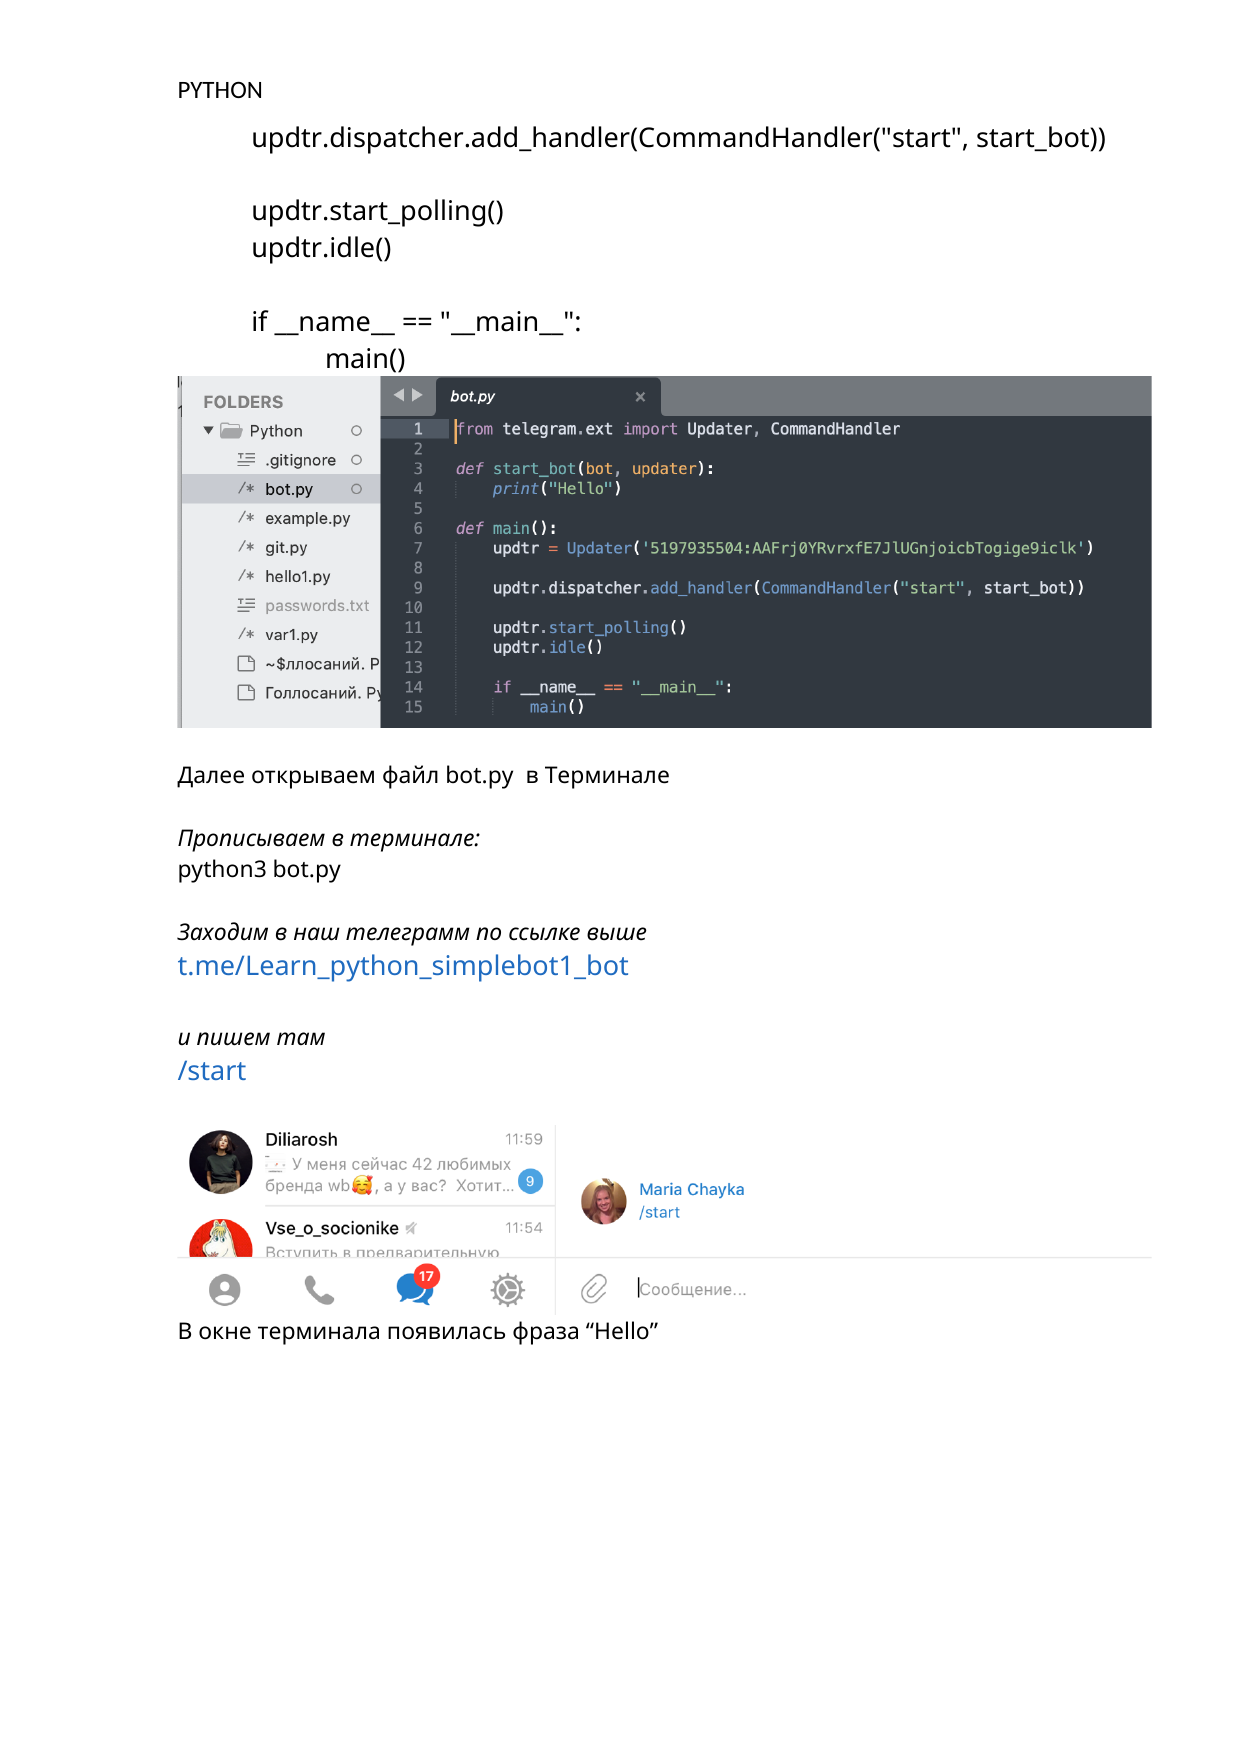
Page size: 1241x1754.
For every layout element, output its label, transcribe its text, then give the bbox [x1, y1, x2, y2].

text python3 bot.py [177, 853, 1152, 884]
text В окне терминала появилась фраза “Hello” [177, 1315, 1152, 1346]
picture [177, 1125, 1152, 1315]
text if __name__ == "__main__": [177, 302, 1152, 339]
text /start [177, 1052, 1152, 1088]
text Заходим в наш телеграмм по ссылке выше [177, 915, 1152, 947]
text updtr.start_polling() [177, 192, 1152, 229]
text Далее открываем файл bot.py в Терминале [177, 759, 1152, 790]
text updtr.idle() [177, 229, 1152, 266]
picture [177, 376, 1152, 728]
text и пишем там [177, 1020, 1152, 1052]
text t.me/Learn_python_simplebot1_bot [177, 947, 1152, 983]
text main() [177, 339, 1152, 376]
text updtr.dispatcher.add_handler(CommandHandler("start", start_bot)) [177, 118, 1152, 155]
text Прописываем в терминале: [177, 822, 1152, 853]
